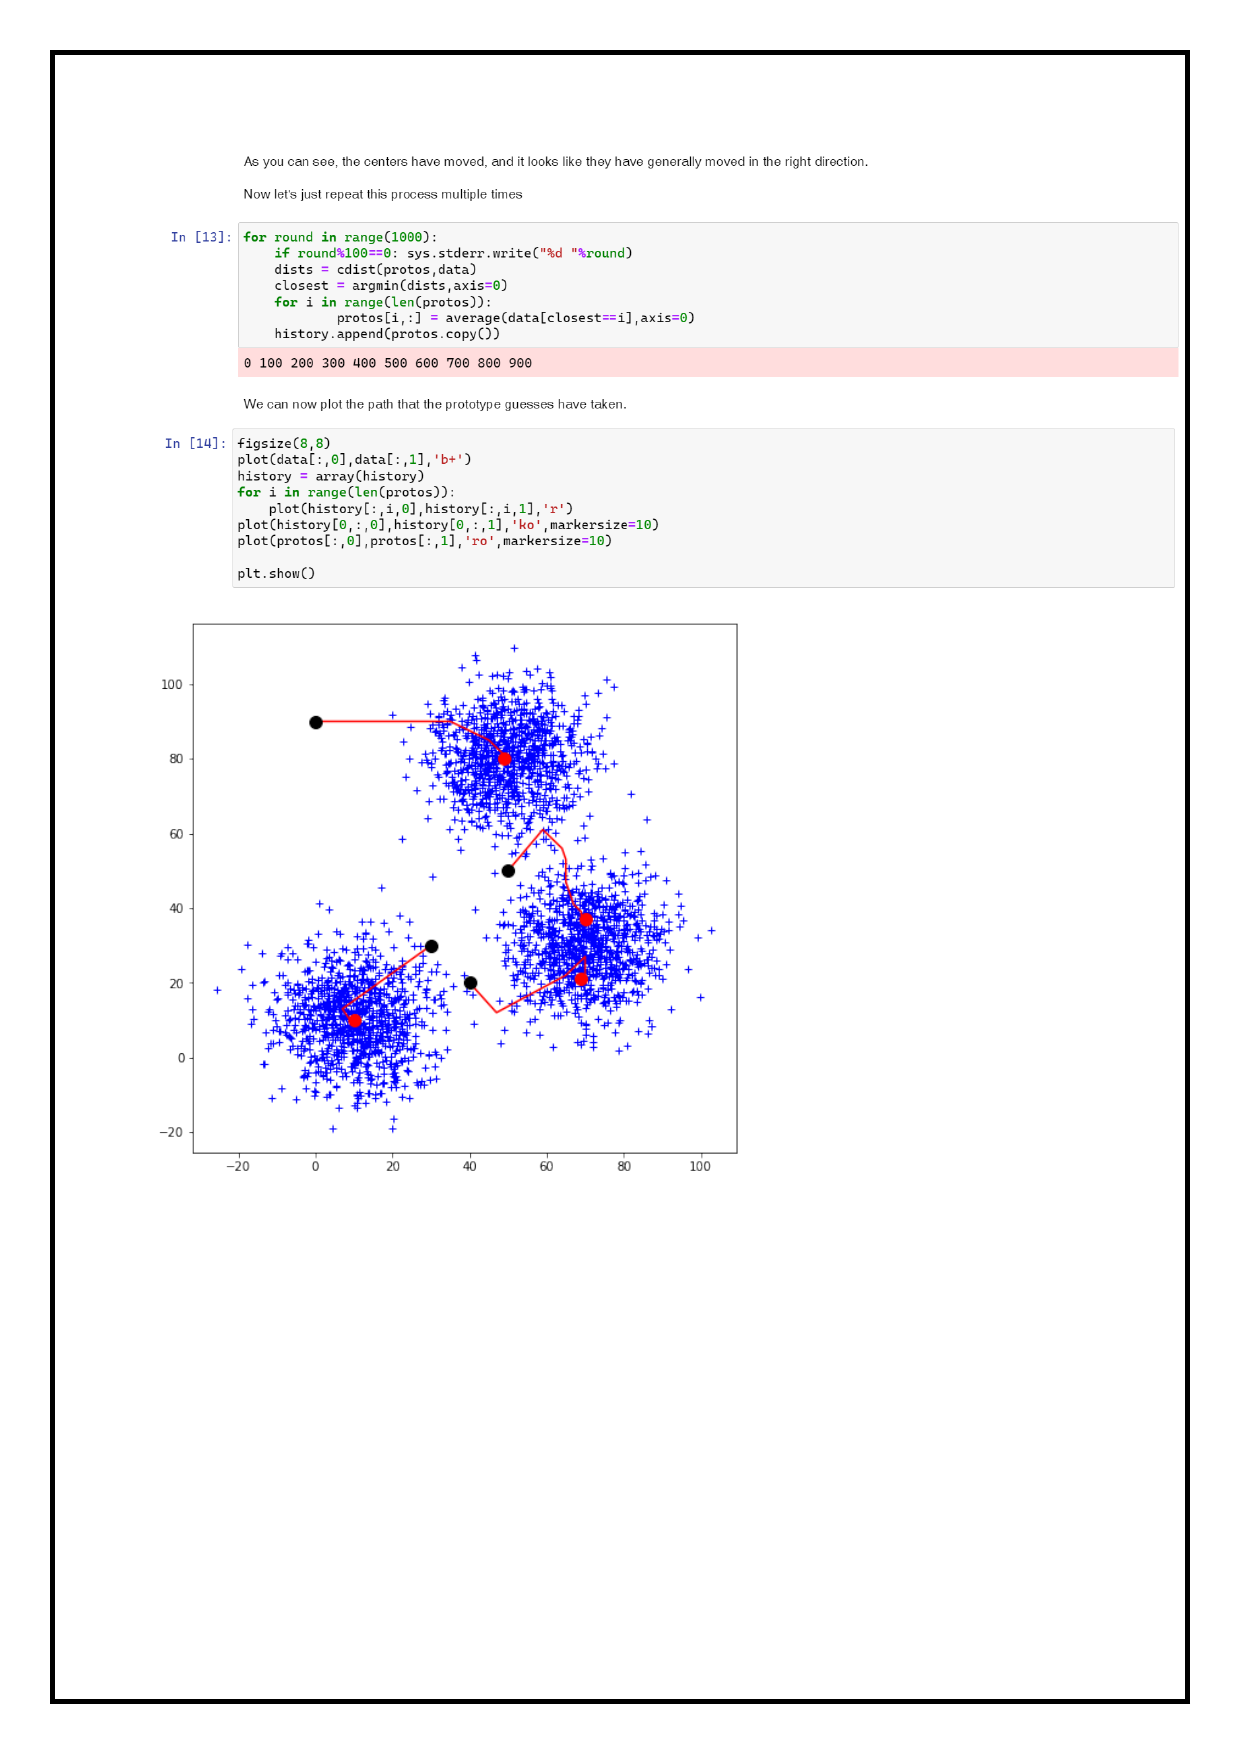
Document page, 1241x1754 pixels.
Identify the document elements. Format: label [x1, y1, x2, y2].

picture [150, 423, 1185, 597]
picture [150, 615, 744, 1182]
picture [150, 150, 1185, 422]
